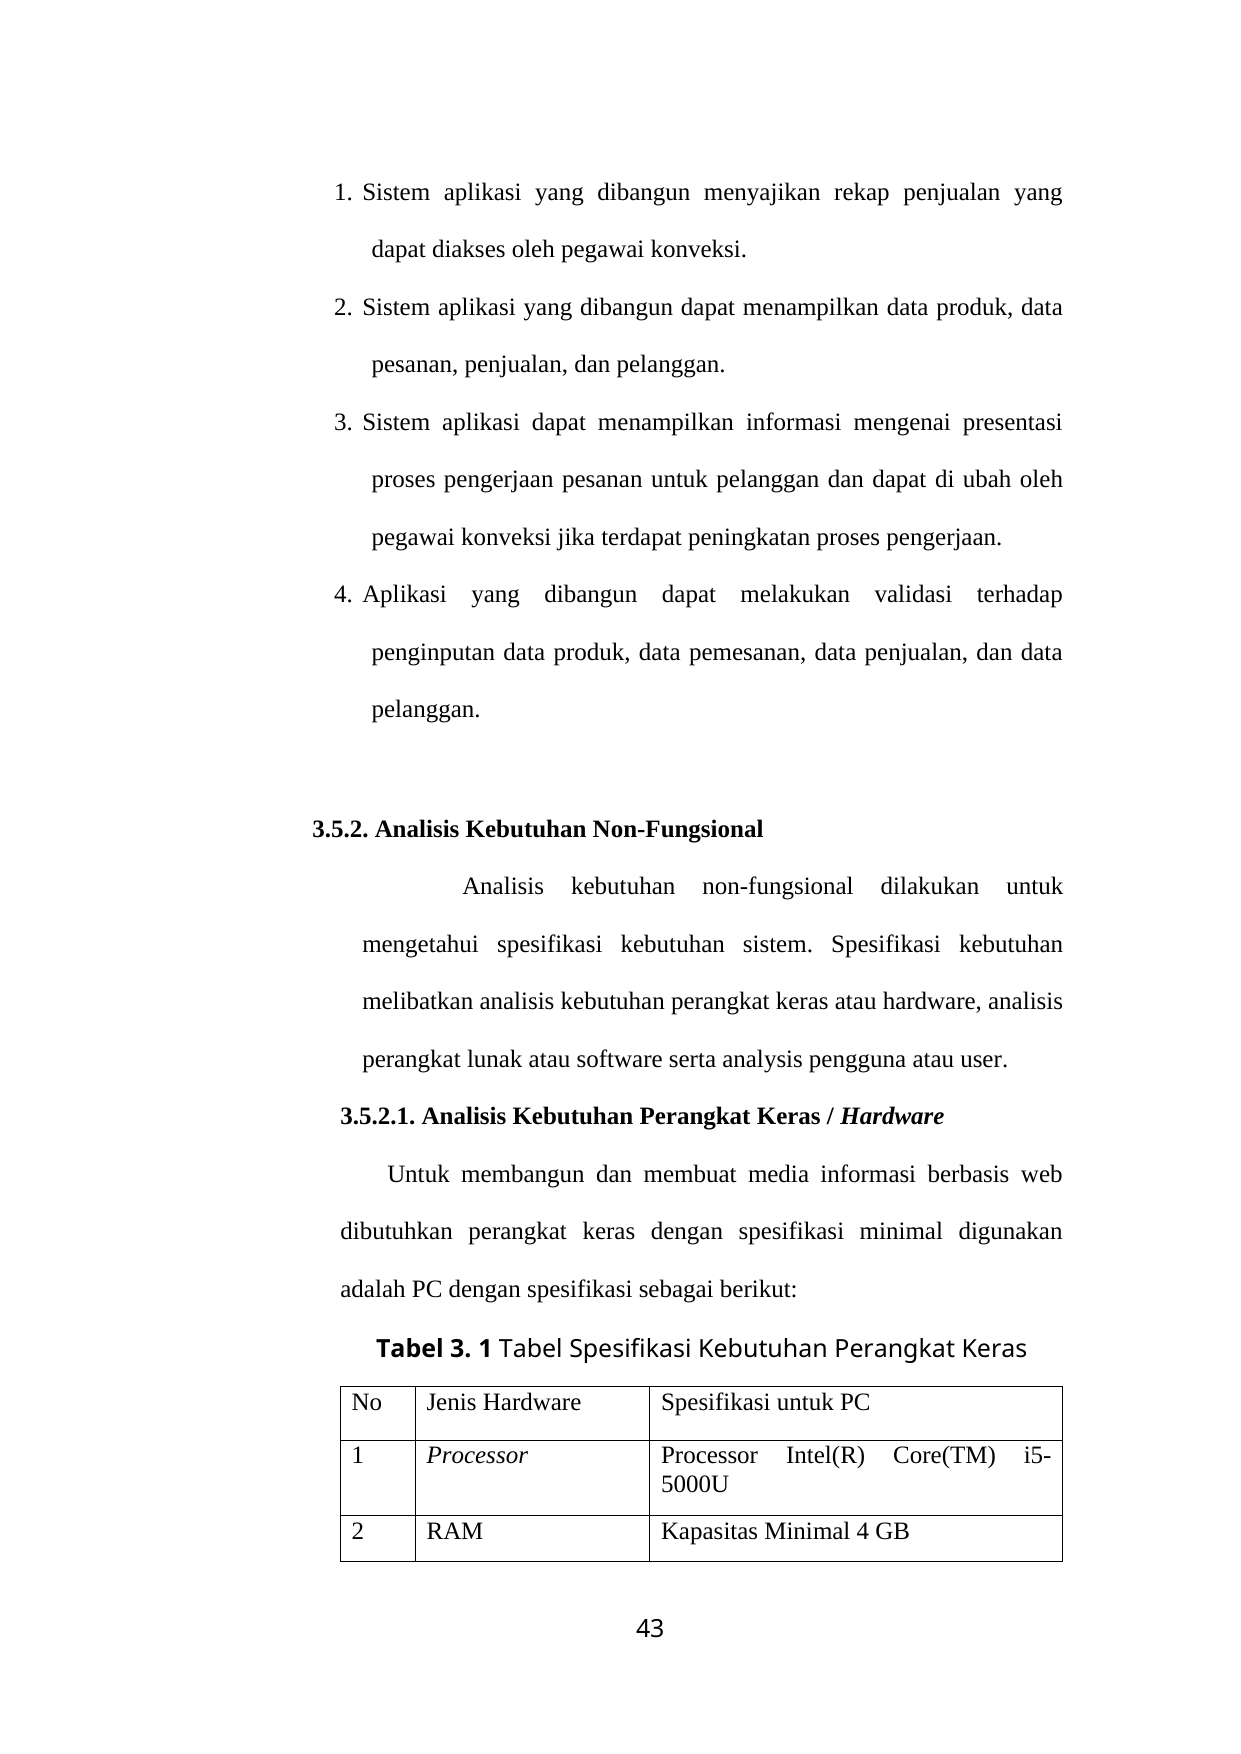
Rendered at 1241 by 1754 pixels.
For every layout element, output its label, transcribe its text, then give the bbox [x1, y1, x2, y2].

table_cell 1 [341, 1441, 415, 1515]
text 3.5.2.1. Analisis Kebutuhan Perangkat Keras / Hardware [340, 1101, 1063, 1130]
table_cell Processor [416, 1441, 649, 1515]
subtitle 3.5.2. Analisis Kebutuhan Non-Fungsional [237, 814, 1063, 842]
table_header Spesifikasi untuk PC [650, 1387, 1062, 1439]
list Sistem aplikasi yang dibangun menyajikan rekap penjualan yang dapat diakses oleh pegawai konveksi. [334, 177, 1063, 263]
text Untuk membangun dan membuat media informasi berbasis web dibutuhkan perangkat keras dengan spesifikasi minimal digunakan adalah PC dengan spesifikasi sebagai berikut: [340, 1159, 1063, 1302]
table_header No [341, 1387, 415, 1439]
table_cell RAM [416, 1516, 649, 1561]
table_header Jenis Hardware [416, 1387, 649, 1439]
table_cell Kapasitas Minimal 4 GB [650, 1516, 1062, 1561]
list Aplikasi yang dibangun dapat melakukan validasi terhadap penginputan data produk, data pemesanan, data penjualan, dan data pelanggan. [334, 579, 1063, 723]
table_cell 2 [341, 1516, 415, 1561]
list Sistem aplikasi dapat menampilkan informasi mengenai presentasi proses pengerjaan pesanan untuk pelanggan dan dapat di ubah oleh pegawai konveksi jika terdapat peningkatan proses pengerjaan. [334, 407, 1063, 551]
list Sistem aplikasi yang dibangun dapat menampilkan data produk, data pesanan, penjualan, dan pelanggan. [334, 292, 1063, 378]
text Analisis kebutuhan non-fungsional dilakukan untuk mengetahui spesifikasi kebutuhan sistem. Spesifikasi kebutuhan melibatkan analisis kebutuhan perangkat keras atau hardware, analisis perangkat lunak atau software serta analysis pengguna atau user. [340, 871, 1063, 1072]
table_cell Processor Intel(R) Core(TM) i5-5000U [650, 1441, 1062, 1515]
